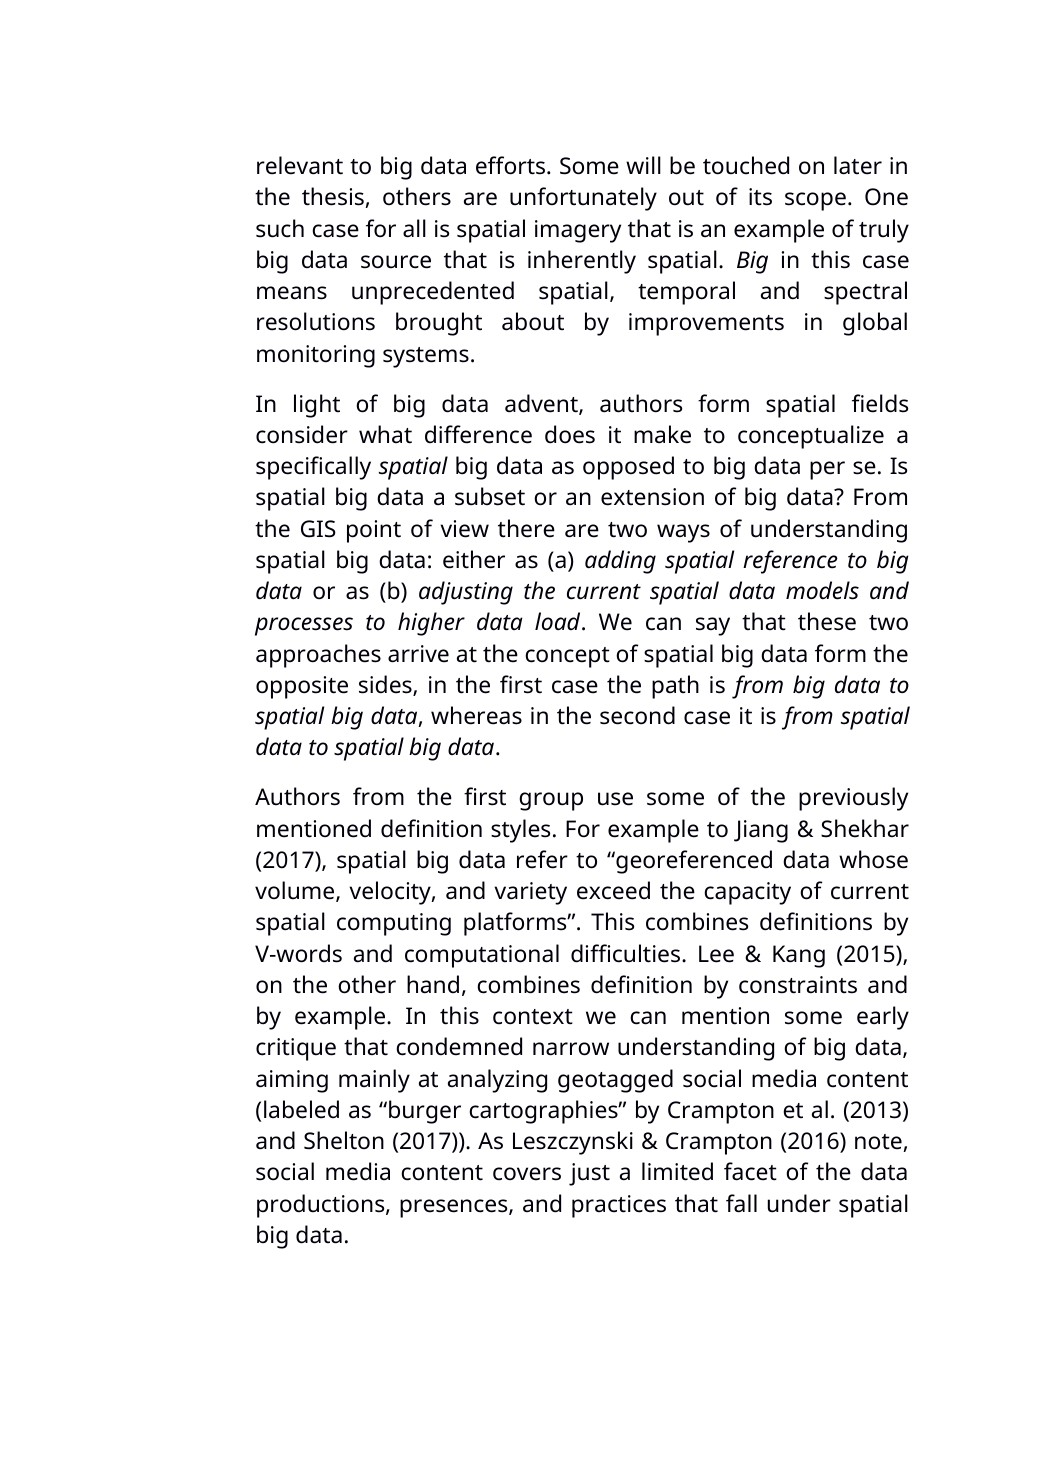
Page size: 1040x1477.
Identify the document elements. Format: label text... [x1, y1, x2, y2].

text The above summary is inevitably simplistic as there are many other research areas in cartography and GIS that are relevant to big data efforts. Some will be touched on later in the thesis, others are unfortunately out of its scope. One such case for all is spatial imagery that is an example of truly big data source that is inherently spatial. Big in this case means unprecedented spatial, temporal and spectral resolutions brought about by improvements in global monitoring systems. [255, 150, 910, 369]
text In light of big data advent, authors form spatial fields consider what difference does it make to conceptualize a specifically spatial big data as opposed to big data per se. Is spatial big data a subset or an extension of big data? From the GIS point of view there are two ways of understanding spatial big data: either as (a) adding spatial reference to big data or as (b) adjusting the current spatial data models and processes to higher data load. We can say that these two approaches arrive at the concept of spatial big data form the opposite sides, in the first case the path is from big data to spatial big data, whereas in the second case it is from spatial data to spatial big data. [255, 387, 910, 762]
text Authors from the first group use some of the previously mentioned definition styles. For example to Jiang & Shekhar (2017), spatial big data refer to “georeferenced data whose volume, velocity, and variety exceed the capacity of current spatial computing platforms”. This combines definitions by V-words and computational difficulties. Lee & Kang (2015), on the other hand, combines definition by constraints and by example. In this context we can mention some early critique that condemned narrow understanding of big data, aiming mainly at analyzing geotagged social media content (labeled as “burger cartographies” by Crampton et al. (2013) and Shelton (2017)). As Leszczynski & Crampton (2016) note, social media content covers just a limited facet of the data productions, presences, and practices that fall under spatial big data. [255, 781, 910, 1250]
